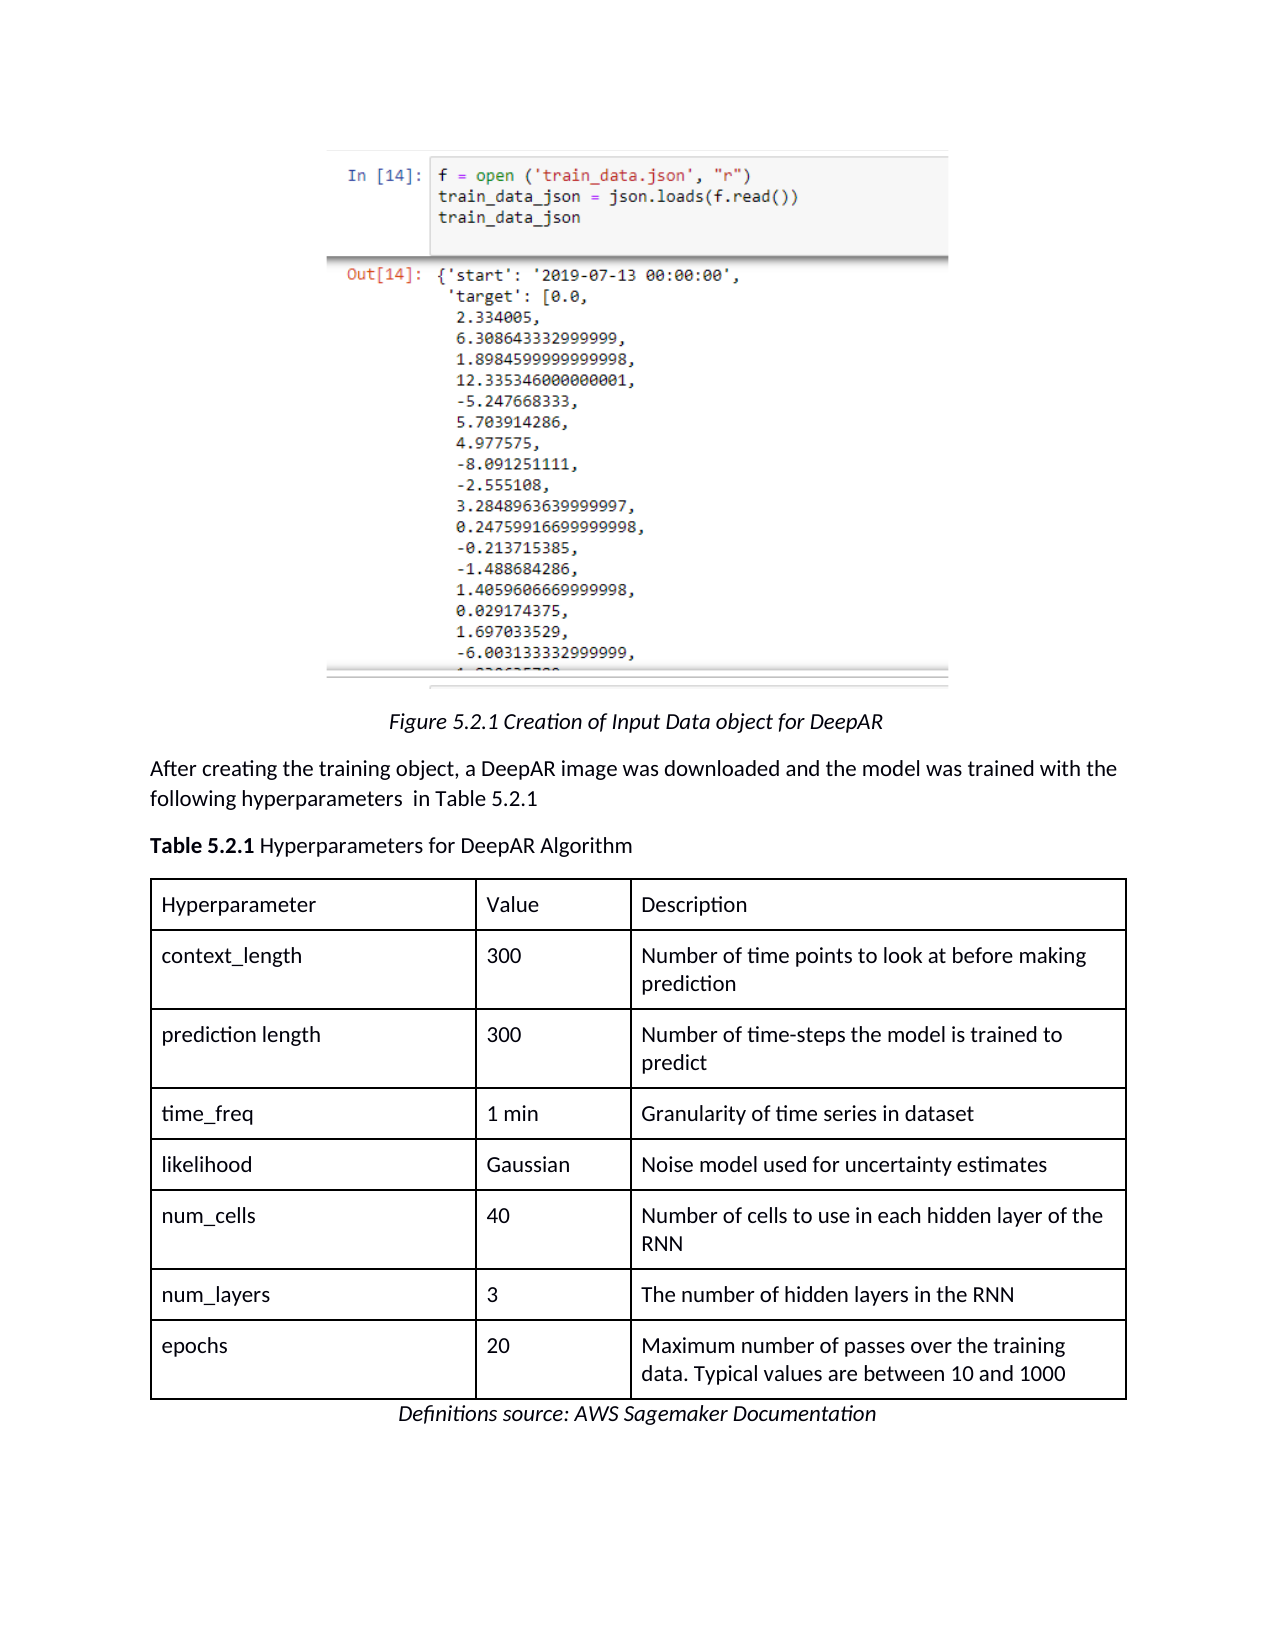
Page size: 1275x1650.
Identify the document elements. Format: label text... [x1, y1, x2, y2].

text Definitions source: AWS Sagemaker Documentation [150, 1400, 1125, 1427]
table_cell Gaussian [477, 1140, 630, 1188]
text After creating the training object, a DeepAR image was downloaded and the model was trained with the following hyperparameters in Table 5.2.1 [150, 754, 1125, 812]
picture [326, 150, 949, 689]
table_cell num_cells [152, 1191, 475, 1267]
table_header Hyperparameter [152, 880, 475, 929]
table_cell Maximum number of passes over the training data. Typical values are between 10 and 1000 [632, 1321, 1125, 1397]
text Figure 5.2.1 Creation of Input Data object for DeepAR [150, 707, 1125, 735]
table_cell 40 [477, 1191, 630, 1267]
table_cell num_layers [152, 1270, 475, 1318]
table_cell 20 [477, 1321, 630, 1397]
table_cell The number of hidden layers in the RNN [632, 1270, 1125, 1318]
table_header Value [477, 880, 630, 929]
table_cell context_length [152, 931, 475, 1008]
table_cell Number of time points to look at before making prediction [632, 931, 1125, 1008]
table_cell Granularity of time series in dataset [632, 1089, 1125, 1138]
table_cell 1 min [477, 1089, 630, 1138]
table_header Description [632, 880, 1125, 929]
table_cell epochs [152, 1321, 475, 1397]
table_cell 3 [477, 1270, 630, 1318]
table_cell Noise model used for uncertainty estimates [632, 1140, 1125, 1188]
table_cell 300 [477, 1010, 630, 1087]
table_cell Number of time-steps the model is trained to predict [632, 1010, 1125, 1087]
table_cell Number of cells to use in each hidden layer of the RNN [632, 1191, 1125, 1267]
table_cell likelihood [152, 1140, 475, 1188]
table_cell time_freq [152, 1089, 475, 1138]
table_cell 300 [477, 931, 630, 1008]
table_cell prediction length [152, 1010, 475, 1087]
text Table 5.2.1 Hyperparameters for DeepAR Algorithm [150, 831, 1125, 859]
